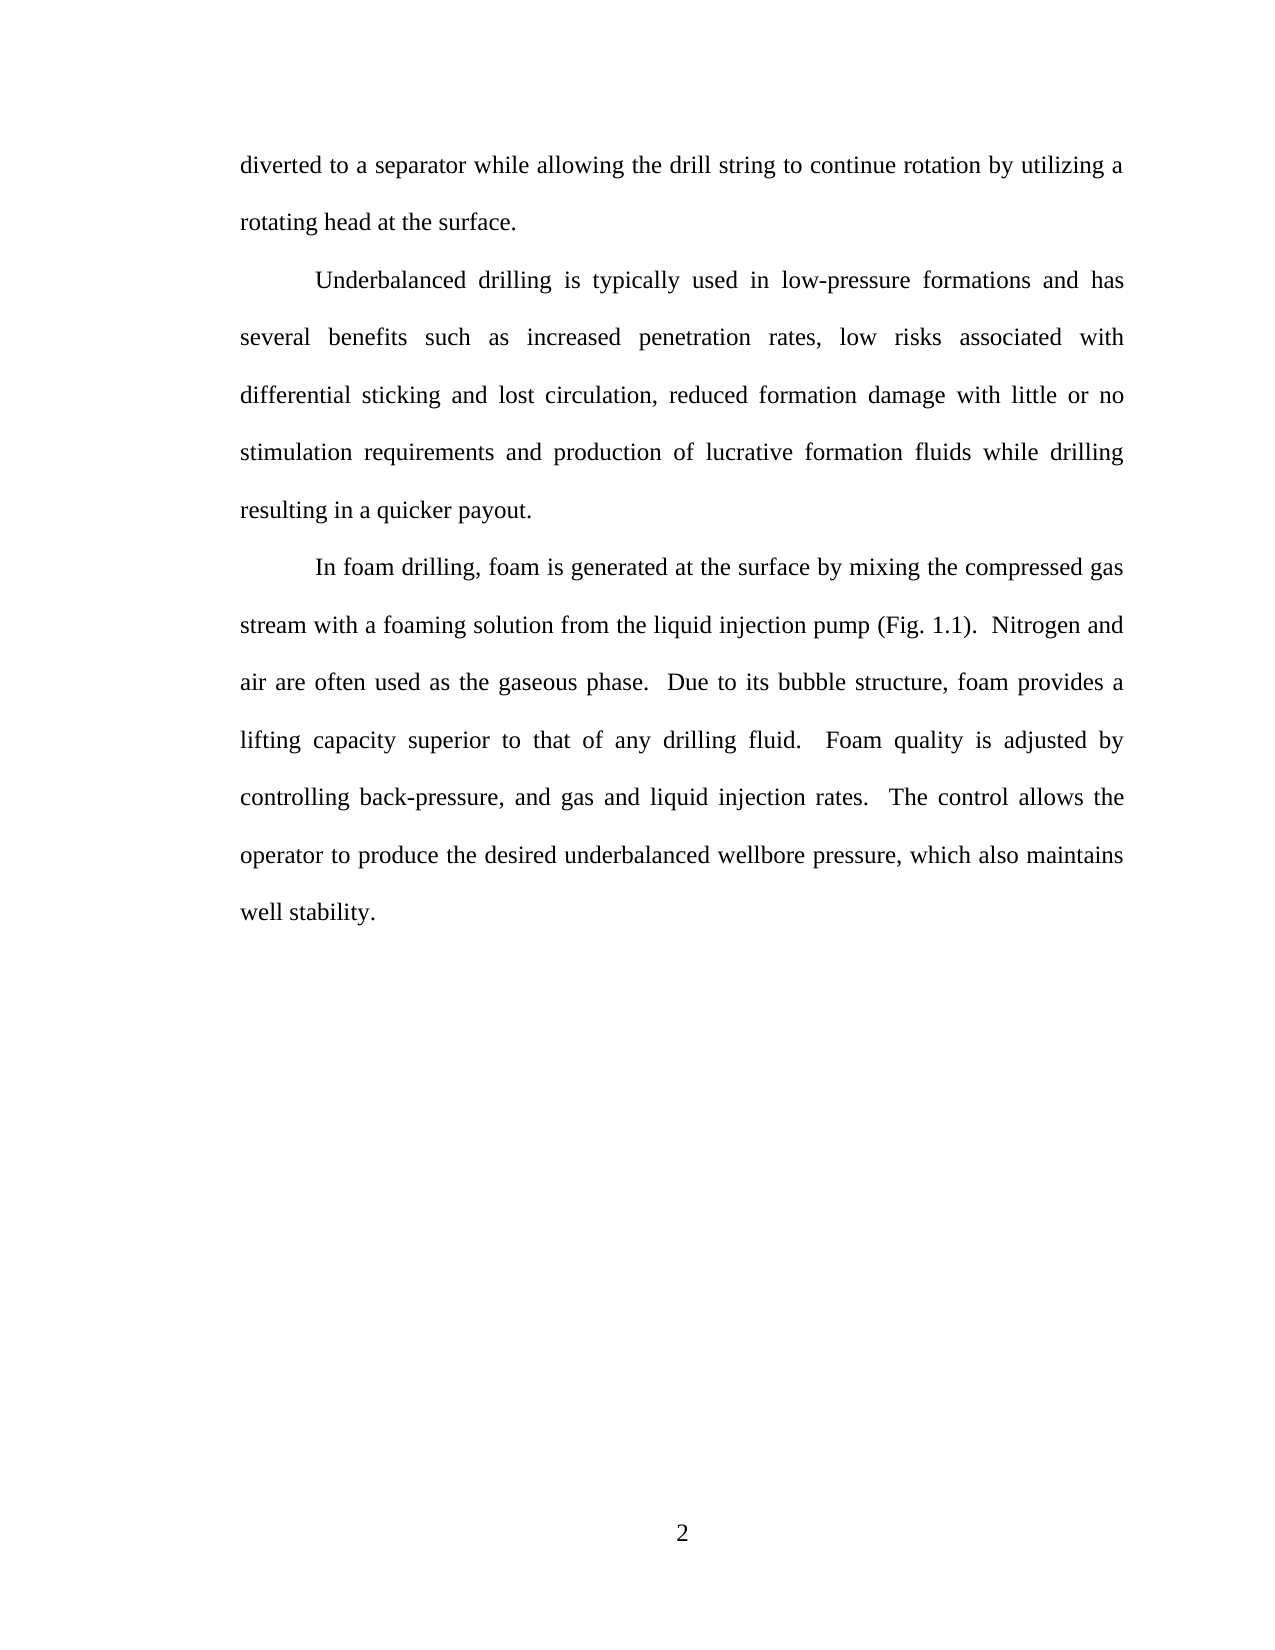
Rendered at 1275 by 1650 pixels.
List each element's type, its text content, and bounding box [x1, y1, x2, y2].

text In foam drilling, foam is generated at the surface by mixing the compressed gas stream with a foaming solution from the liquid injection pump (Fig. 1.1). Nitrogen and air are often used as the gaseous phase. Due to its bubble structure, foam provides a lifting capacity superior to that of any drilling fluid. Foam quality is adjusted by controlling back-pressure, and gas and liquid injection rates. The control allows the operator to produce the desired underbalanced wellbore pressure, which also maintains well stability. [240, 552, 1125, 926]
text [240, 150, 1125, 236]
text Underbalanced drilling is typically used in low-pressure formations and has several benefits such as increased penetration rates, low risks associated with differential sticking and lost circulation, reduced formation damage with little or no stimulation requirements and production of lucrative formation fluids while drilling resulting in a quicker payout. [240, 265, 1125, 524]
